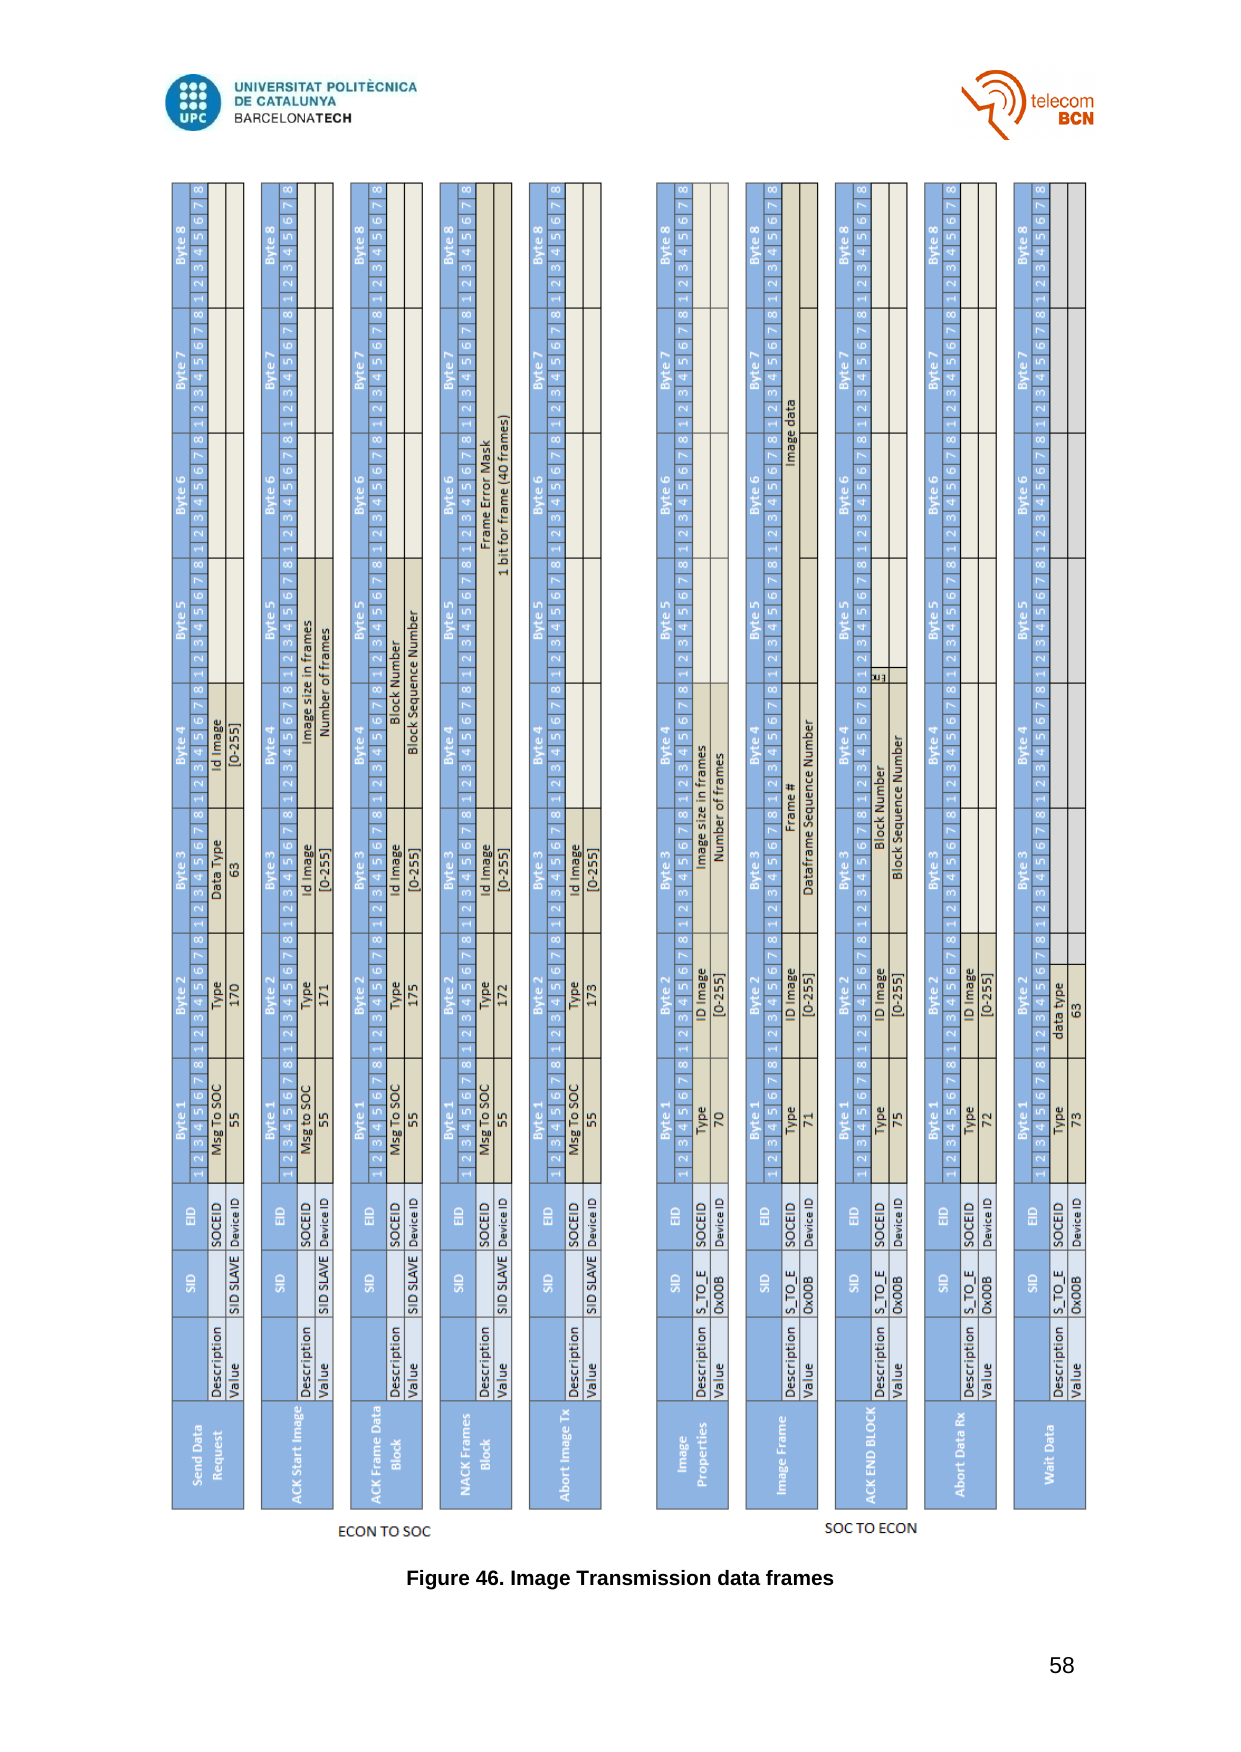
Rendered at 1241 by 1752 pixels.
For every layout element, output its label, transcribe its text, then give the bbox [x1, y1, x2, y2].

picture [165, 74, 417, 131]
picture [952, 64, 1097, 140]
picture [165, 177, 1094, 1551]
